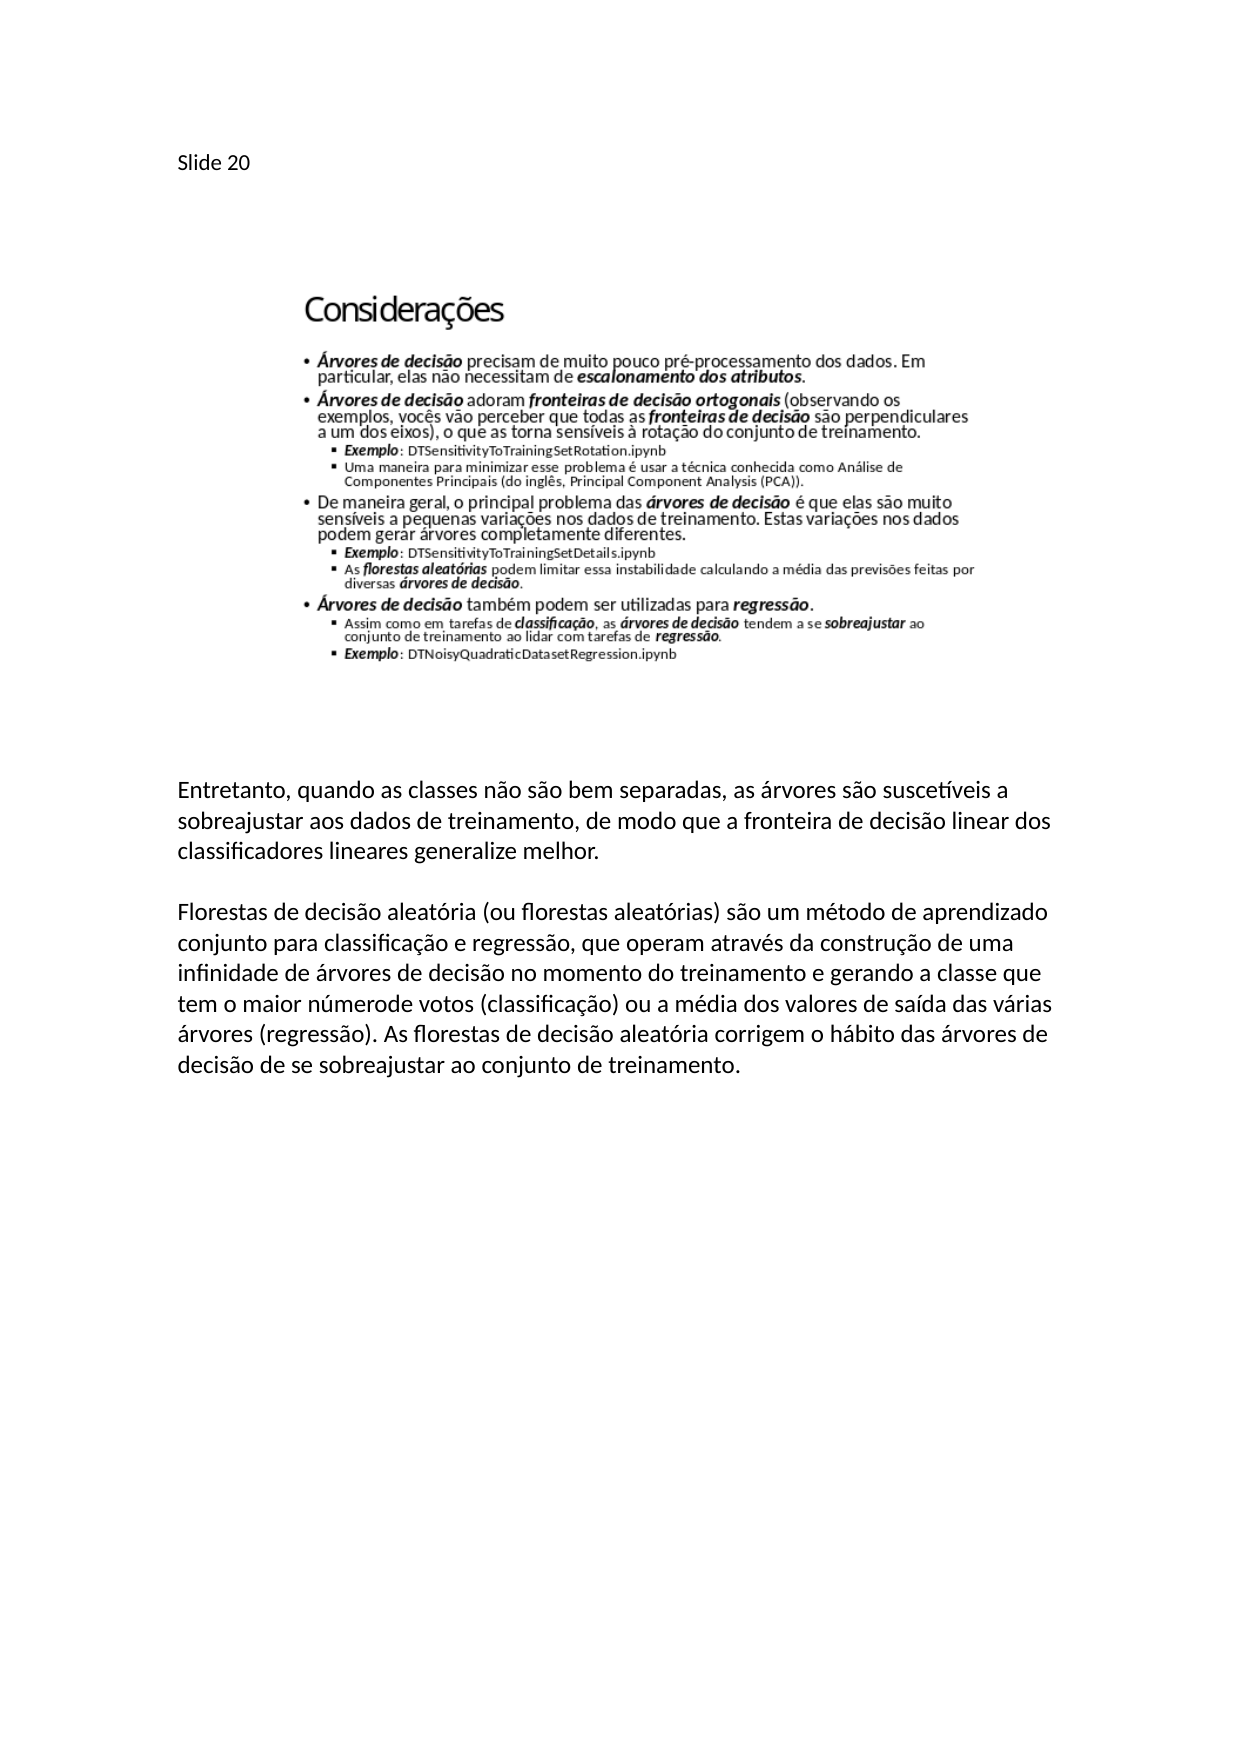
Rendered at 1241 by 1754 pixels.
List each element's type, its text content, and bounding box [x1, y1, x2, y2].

text Florestas de decisão aleatória (ou florestas aleatórias) são um método de aprendizado conjunto para classificação e regressão, que operam através da construção de uma infinidade de árvores de decisão no momento do treinamento e gerando a classe que tem o maior númerode votos (classificação) ou a média dos valores de saída das várias árvores (regressão). As florestas de decisão aleatória corrigem o hábito das árvores de decisão de se sobreajustar ao conjunto de treinamento. [177, 897, 1063, 1080]
text Entretanto, quando as classes não são bem separadas, as árvores são suscetíveis a sobreajustar aos dados de treinamento, de modo que a fronteira de decisão linear dos classificadores lineares generalize melhor. [177, 774, 1063, 866]
text Slide 20 [177, 148, 1063, 176]
